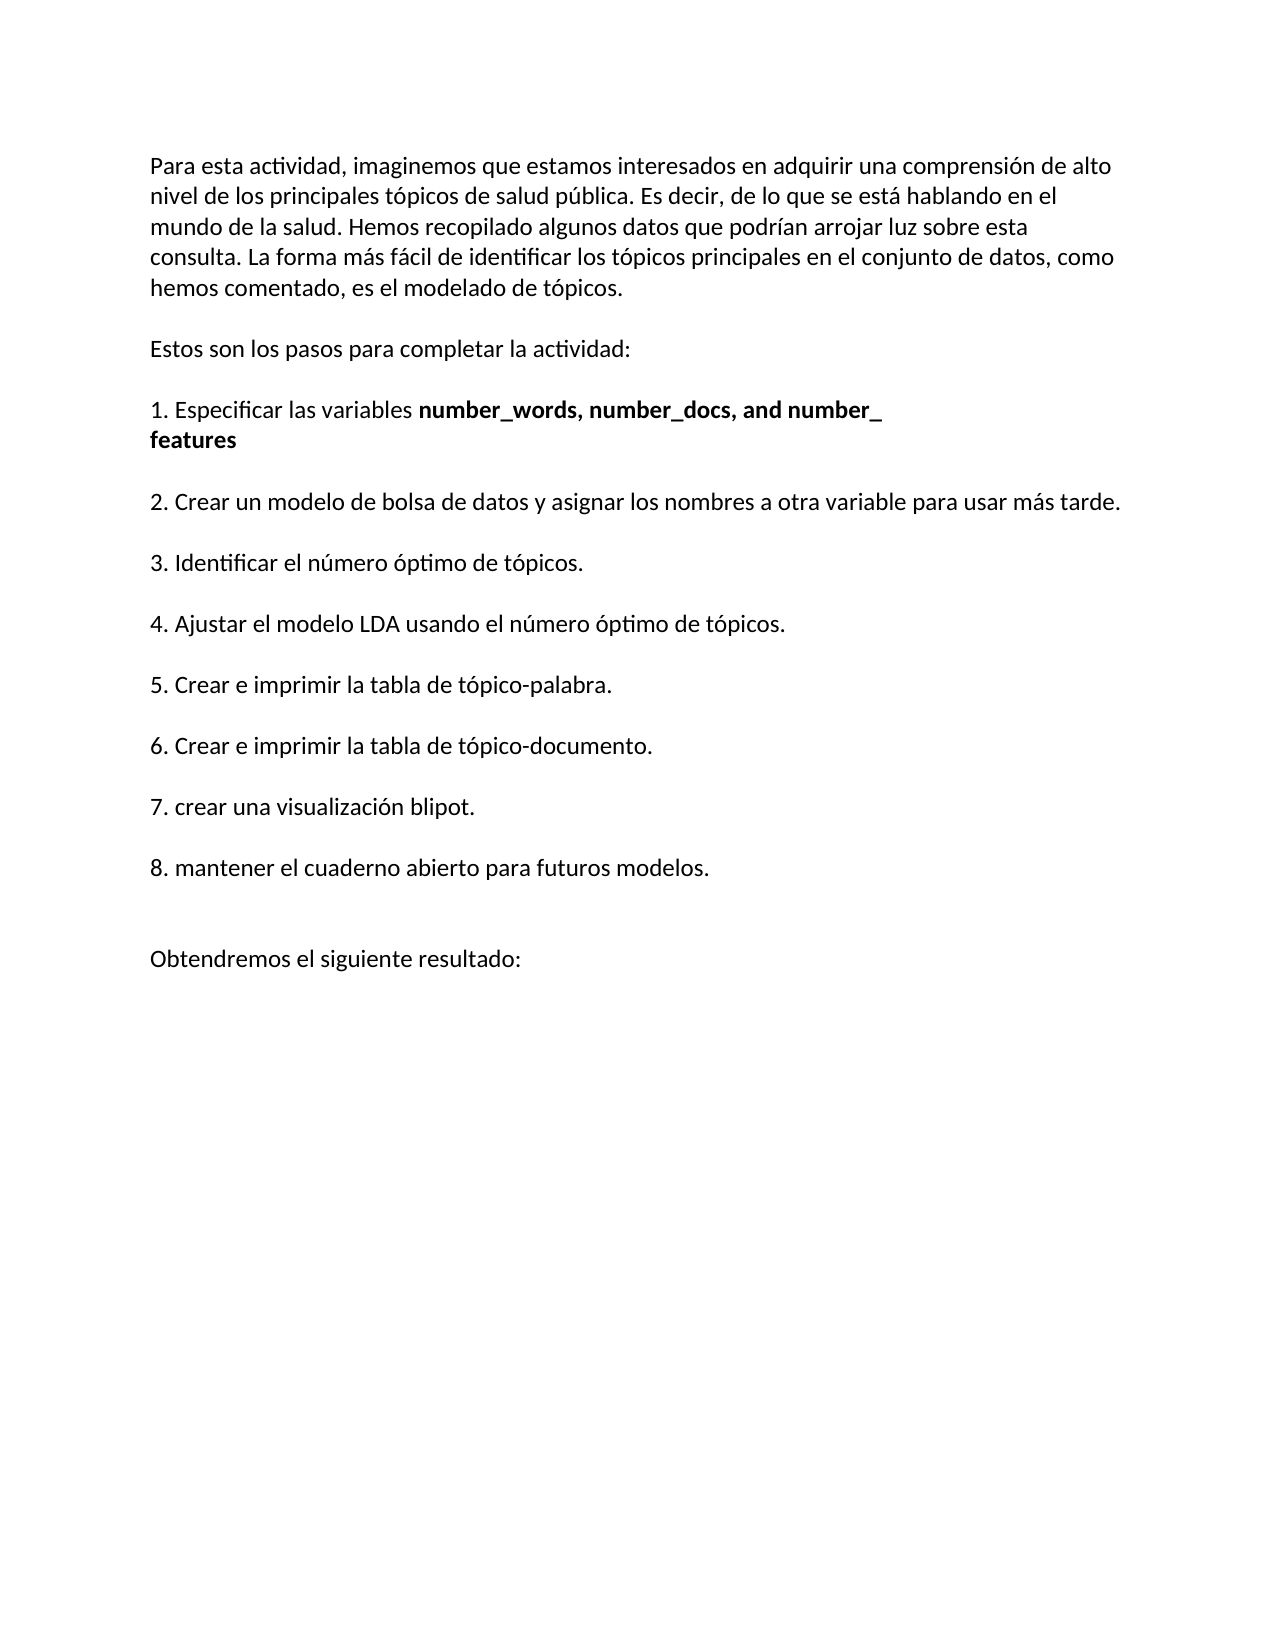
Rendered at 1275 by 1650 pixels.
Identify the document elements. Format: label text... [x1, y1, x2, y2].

text Obtendremos el siguiente resultado: [150, 943, 1125, 974]
text 8. mantener el cuaderno abierto para futuros modelos. [150, 852, 1125, 882]
text Estos son los pasos para completar la actividad: [150, 333, 1125, 364]
text features [150, 425, 1125, 455]
text 3. Identificar el número óptimo de tópicos. [150, 547, 1125, 577]
text Para esta actividad, imaginemos que estamos interesados en adquirir una comprensión de alto nivel de los principales tópicos de salud pública. Es decir, de lo que se está hablando en el mundo de la salud. Hemos recopilado algunos datos que podrían arrojar luz sobre esta consulta. La forma más fácil de identificar los tópicos principales en el conjunto de datos, como hemos comentado, es el modelado de tópicos. [150, 150, 1125, 303]
text 7. crear una visualización blipot. [150, 791, 1125, 821]
text 4. Ajustar el modelo LDA usando el número óptimo de tópicos. [150, 608, 1125, 638]
text 6. Crear e imprimir la tabla de tópico-documento. [150, 730, 1125, 760]
text 1. Especificar las variables number_words, number_docs, and number_ [150, 394, 1125, 425]
text 2. Crear un modelo de bolsa de datos y asignar los nombres a otra variable para usar más tarde. [150, 486, 1125, 516]
text 5. Crear e imprimir la tabla de tópico-palabra. [150, 669, 1125, 699]
